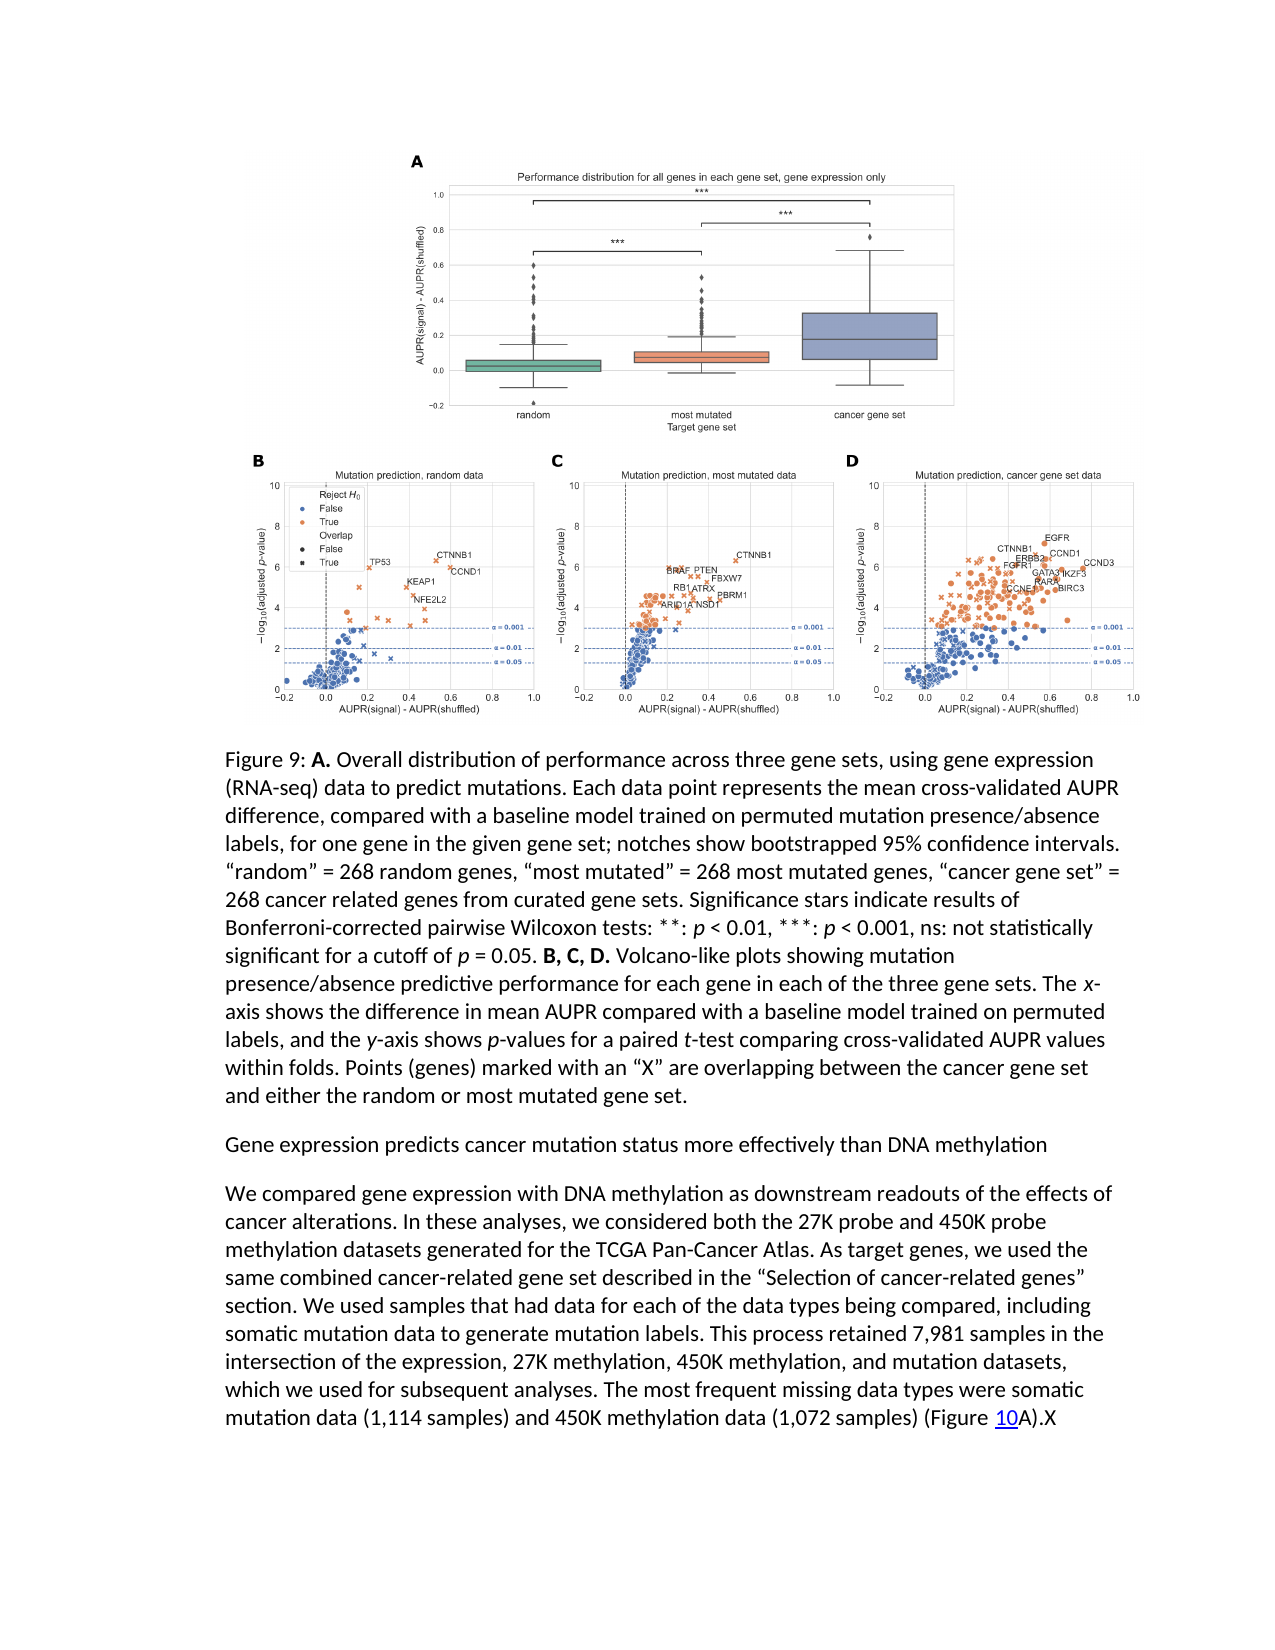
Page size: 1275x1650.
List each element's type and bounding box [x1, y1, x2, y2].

picture [243, 150, 1144, 725]
